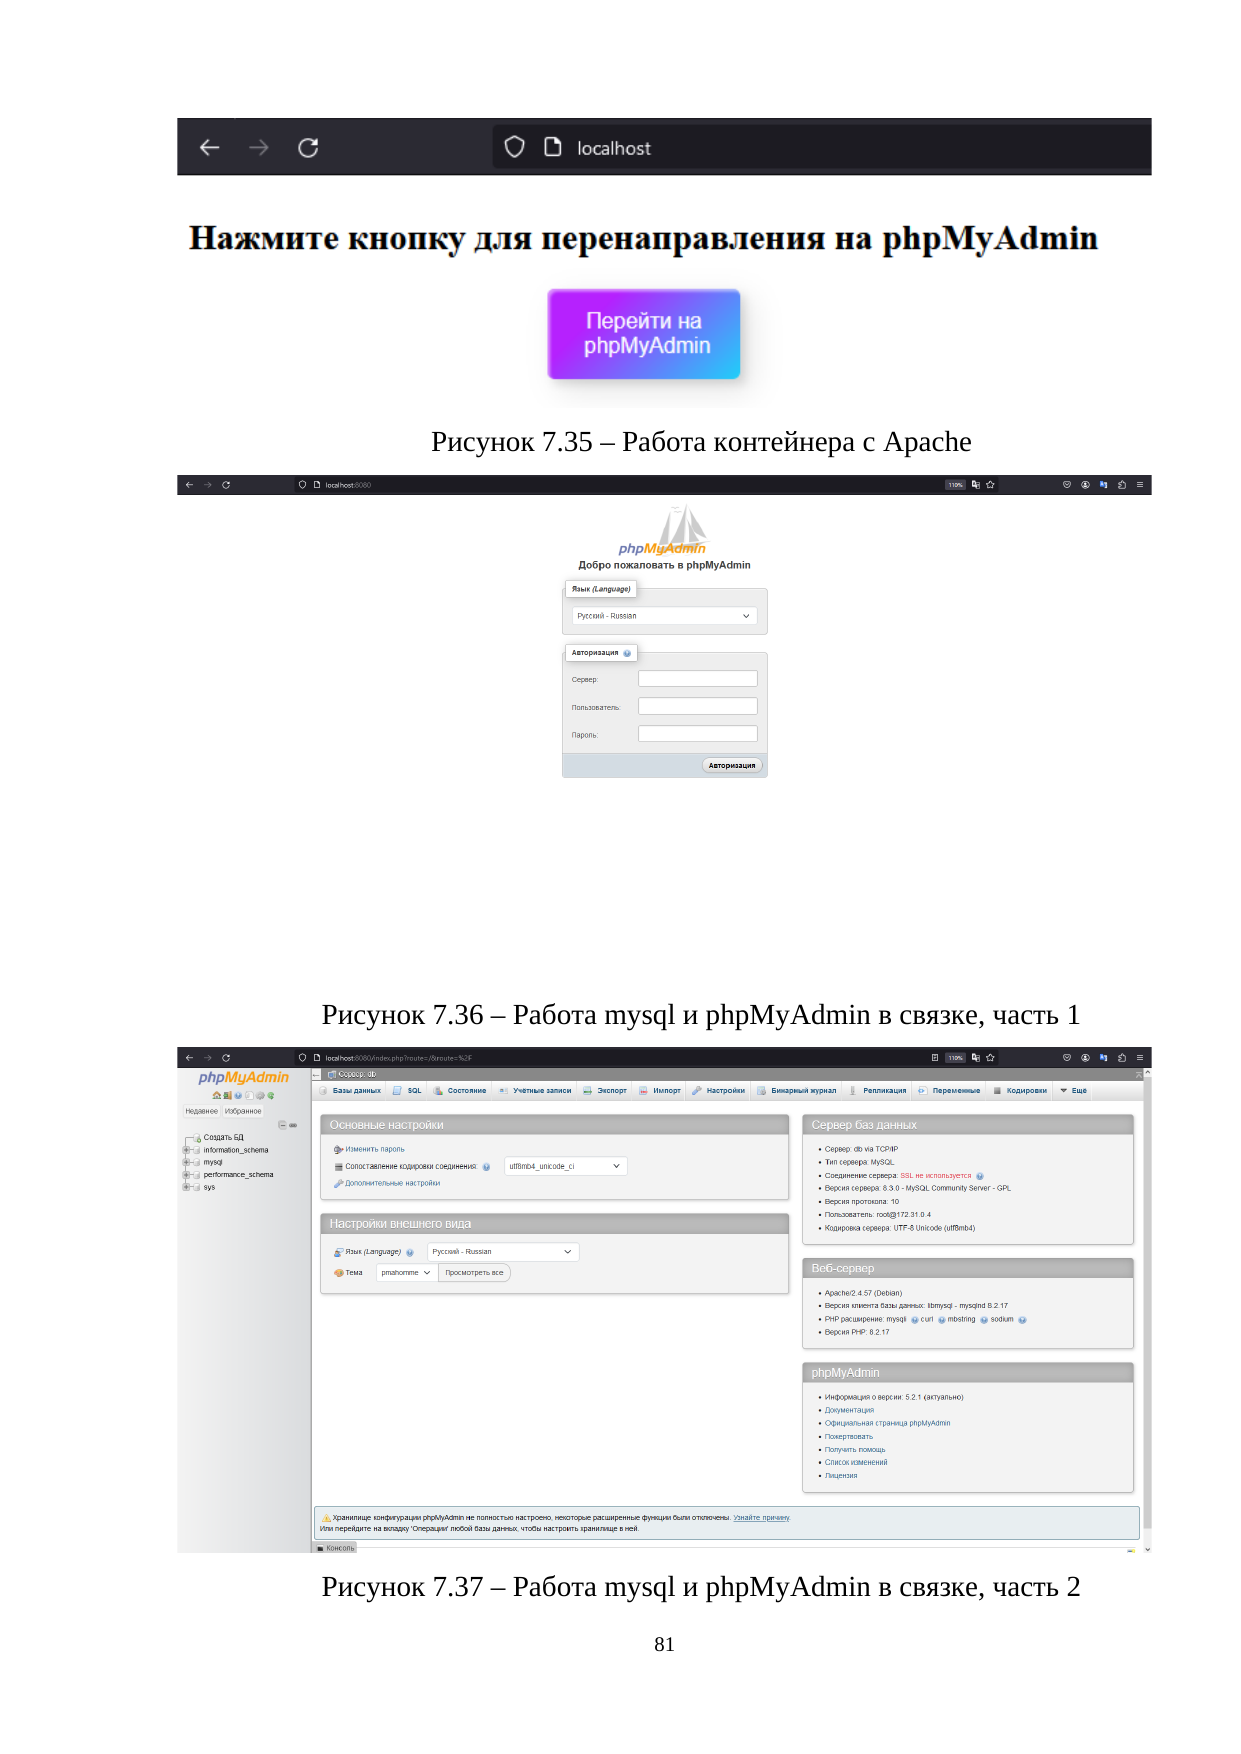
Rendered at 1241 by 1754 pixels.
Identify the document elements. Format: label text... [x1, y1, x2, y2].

list Рисунок 7.37 – Работа mysql и phpMyAdmin в связке, часть 2 [177, 1569, 1152, 1603]
picture [177, 118, 1152, 408]
list Рисунок 7.36 – Работа mysql и phpMyAdmin в связке, часть 1 [177, 997, 1152, 1031]
picture [177, 1047, 1152, 1553]
list Рисунок 7.35 – Работа контейнера с Apache [177, 424, 1152, 458]
picture [177, 475, 1152, 981]
